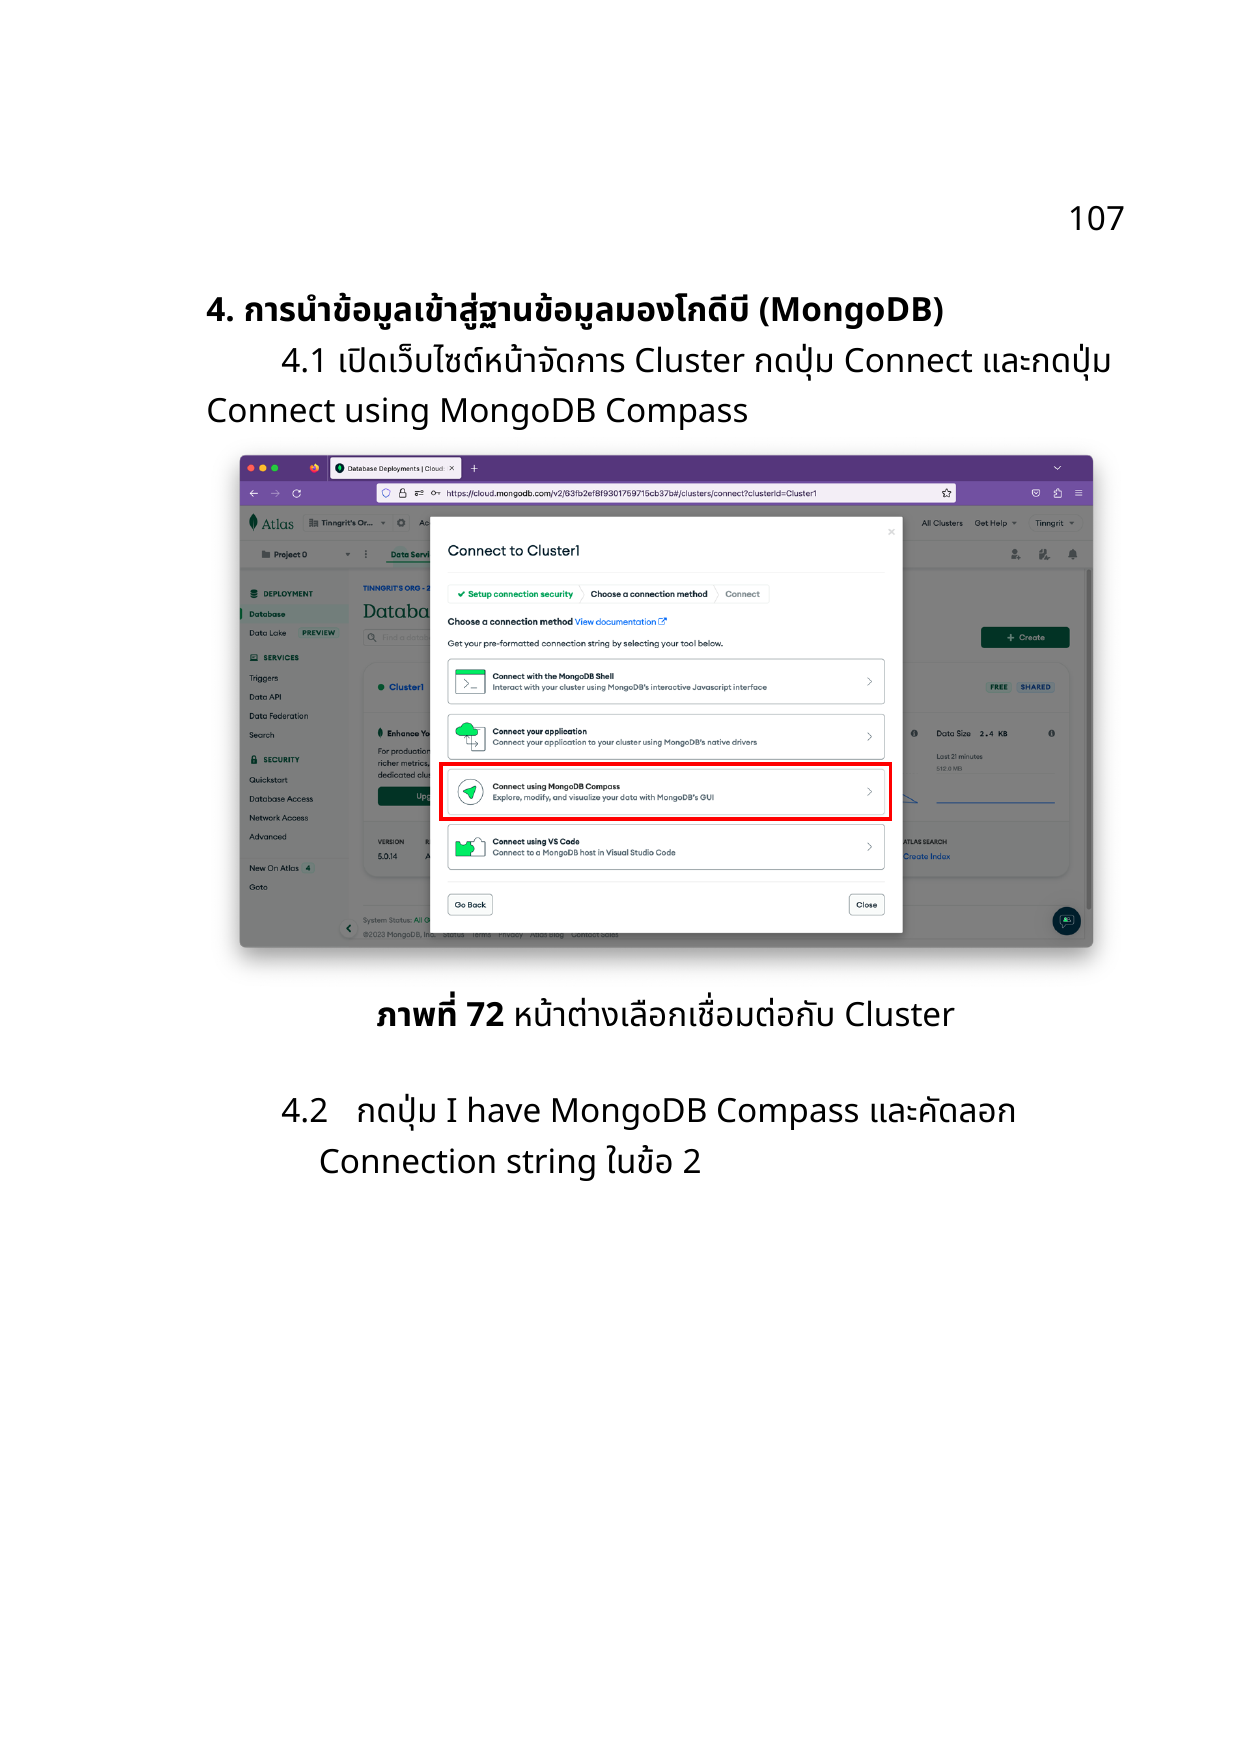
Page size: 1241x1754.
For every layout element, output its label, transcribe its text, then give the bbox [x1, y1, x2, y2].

subtitle 4. การนำข้อมูลเข้าสู่ฐานข้อมูลมองโกดีบี (MongoDB) [206, 286, 1125, 336]
picture [206, 432, 1125, 991]
text ภาพที่ 72 หน้าต่างเลือกเชื่อมต่อกับ Cluster [206, 991, 1125, 1041]
list กดปุ่ม I have MongoDB Compass และคัดลอก Connection string ในข้อ 2 [281, 1087, 1125, 1188]
text 4.1 เปิดเว็บไซต์หน้าจัดการ Cluster กดปุ่ม Connect และกดปุ่ม Connect using MongoDB Compass [206, 336, 1125, 432]
